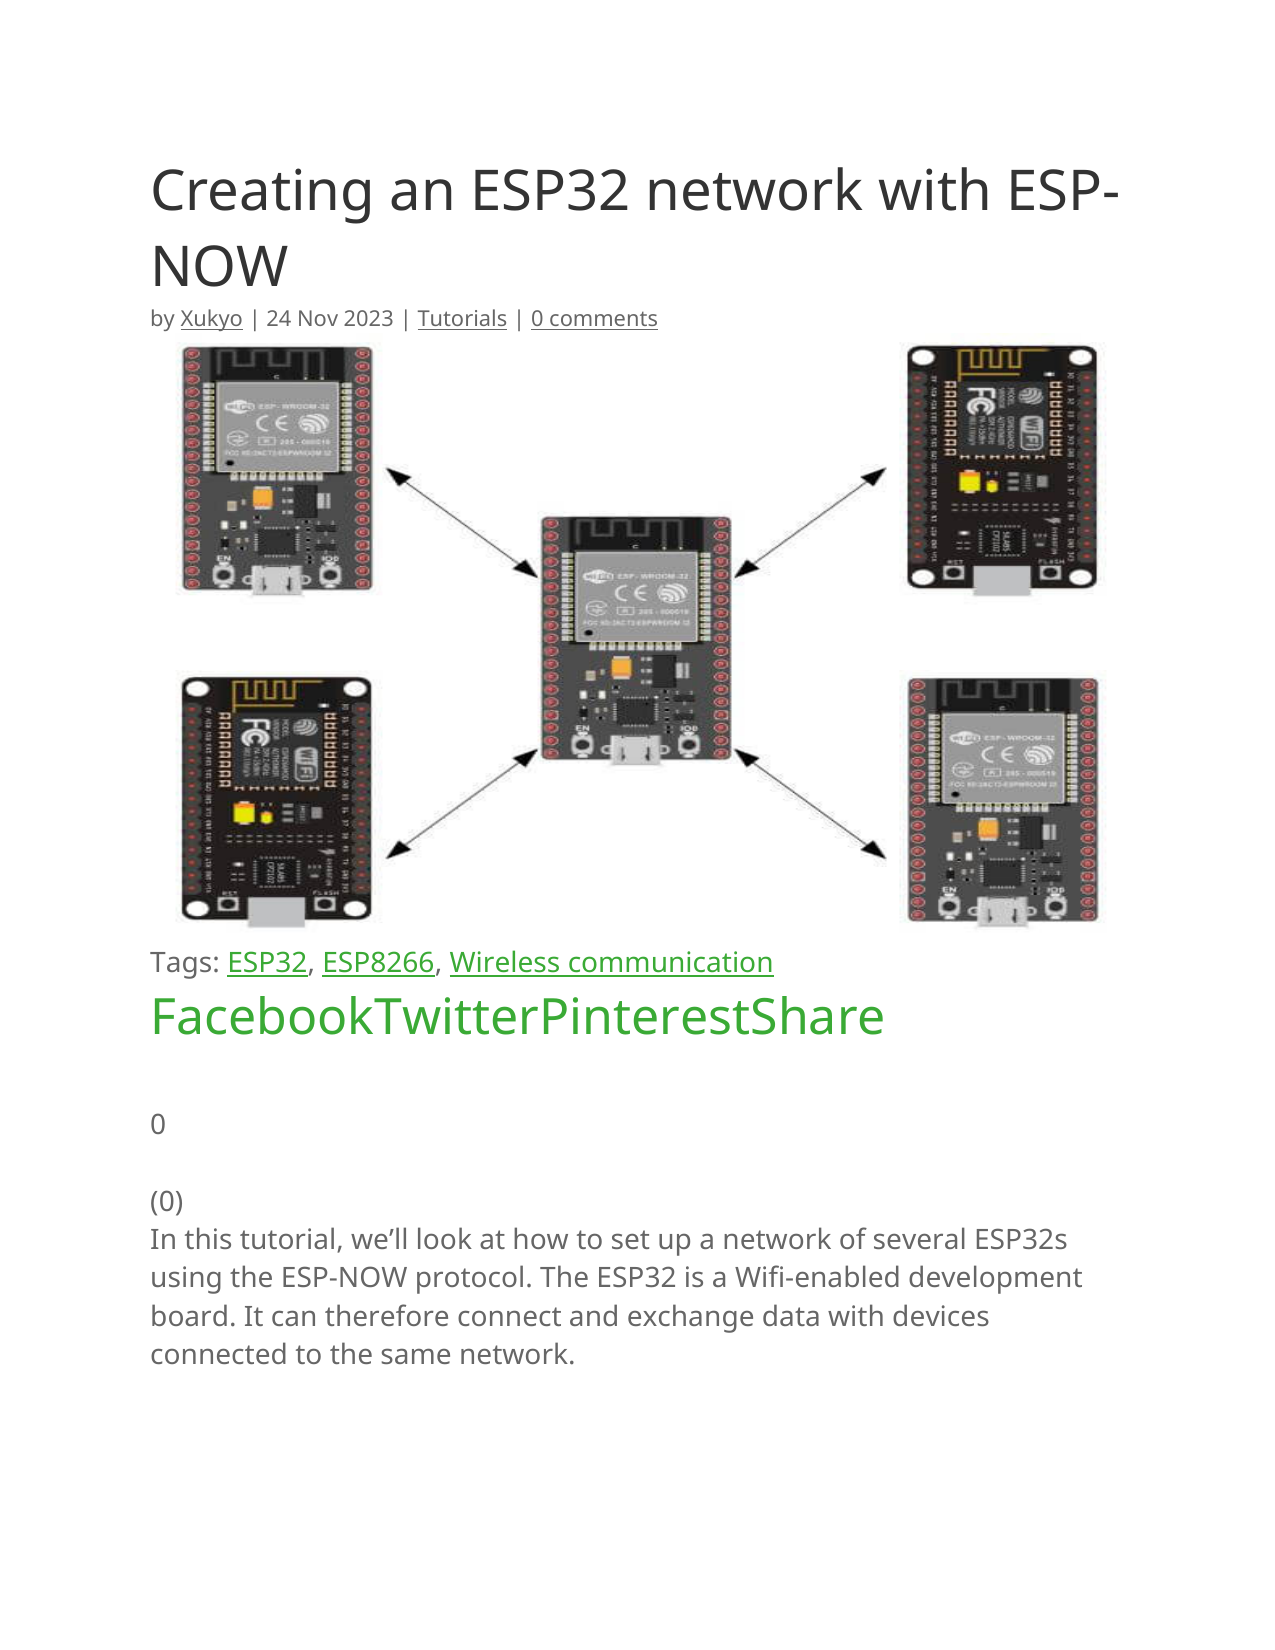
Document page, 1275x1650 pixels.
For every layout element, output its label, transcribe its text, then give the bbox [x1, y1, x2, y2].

text FacebookTwitterPinterestShare [150, 981, 1125, 1049]
text Creating an ESP32 network with ESP-NOW [150, 150, 1125, 303]
text by Xukyo | 24 Nov 2023 | Tutorials | 0 comments [150, 303, 1125, 333]
text In this tutorial, we’ll look at how to set up a network of several ESP32s using the ESP-NOW protocol. The ESP32 is a Wifi-enabled development board. It can therefore connect and exchange data with devices connected to the same network. [150, 1219, 1125, 1372]
text 0 [150, 1104, 1125, 1142]
picture [150, 333, 1125, 943]
text Tags: ESP32, ESP8266, Wireless communication [150, 943, 1125, 981]
text (0) [150, 1181, 1125, 1219]
